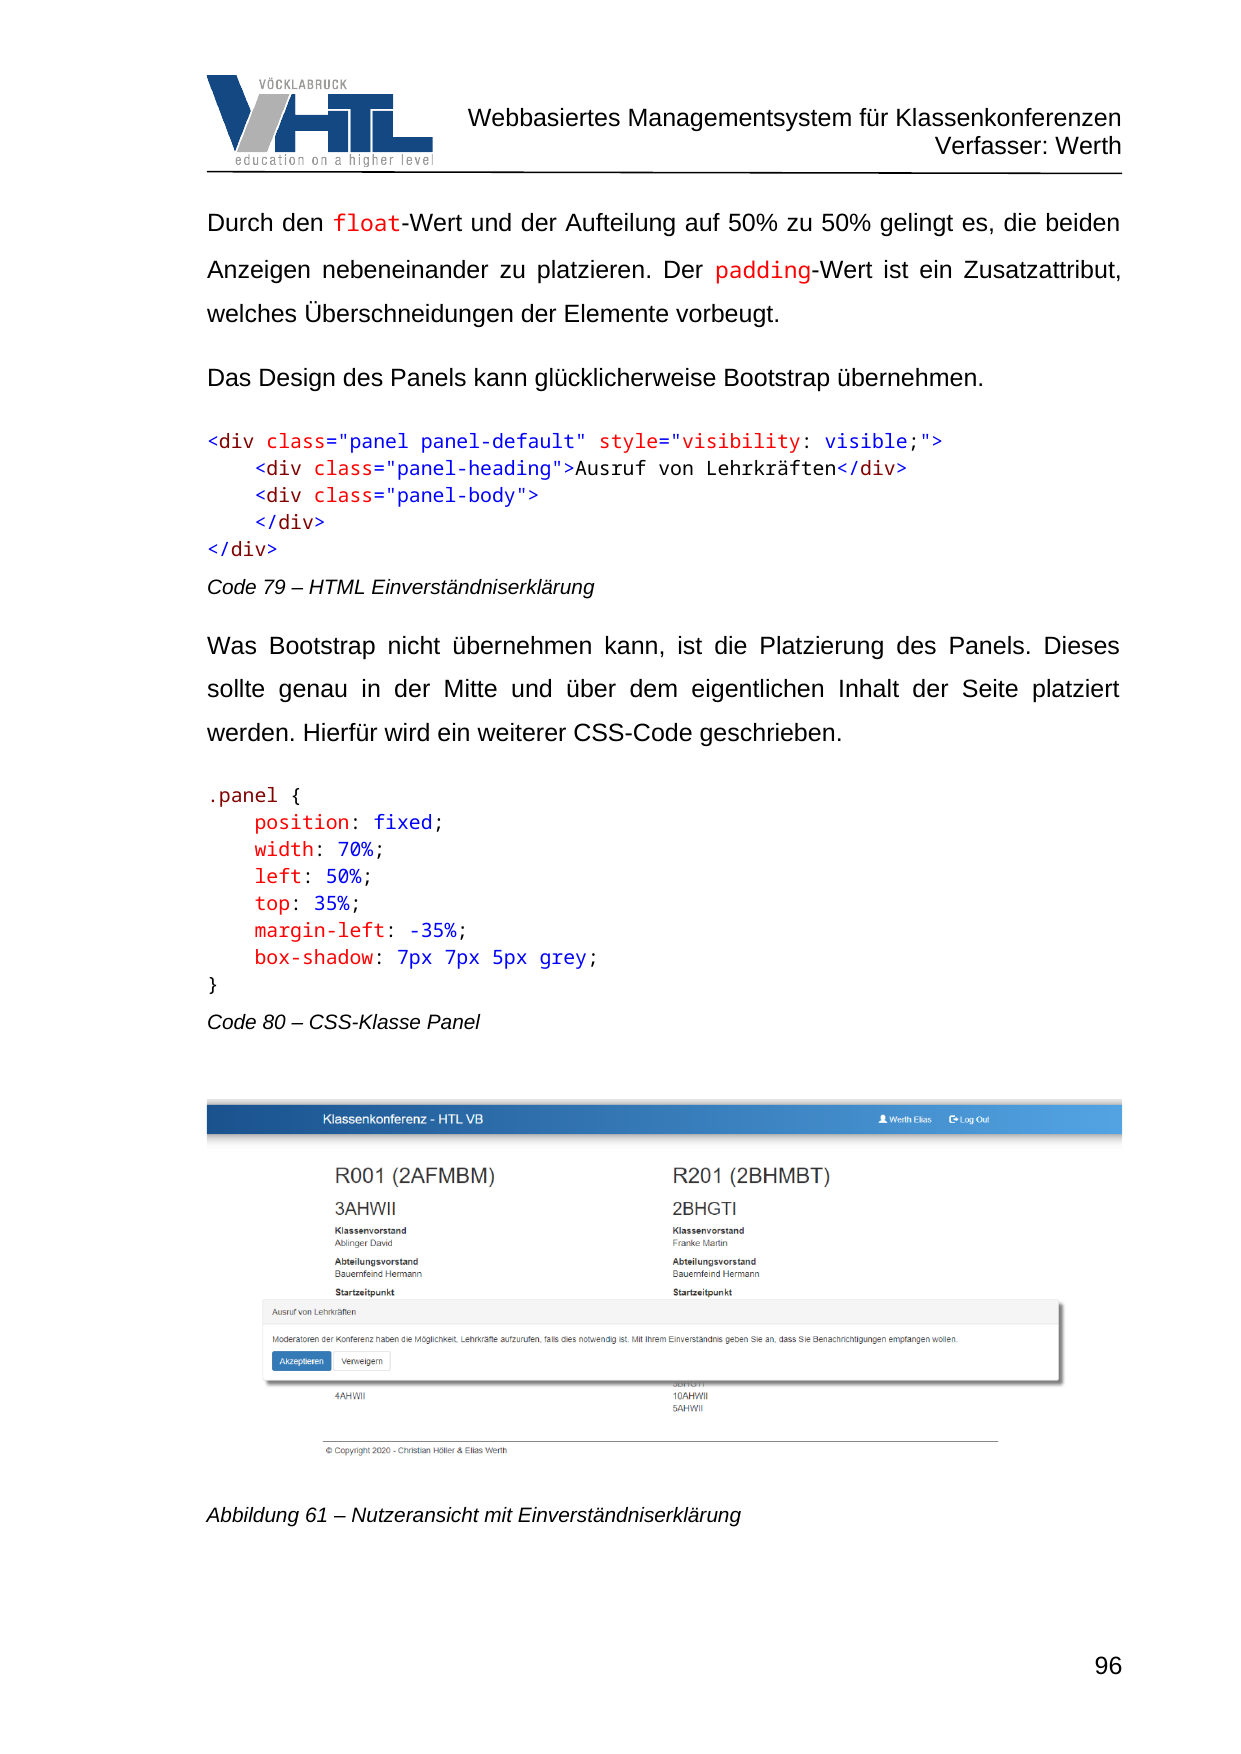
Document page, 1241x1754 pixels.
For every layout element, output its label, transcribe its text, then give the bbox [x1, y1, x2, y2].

text <div class="panel-heading">Ausruf von Lehrkräften</div> [207, 454, 1122, 481]
text Was Bootstrap nicht übernehmen kann, ist die Platzierung des Panels. Dieses sollte genau in der Mitte und über dem eigentlichen Inhalt der Seite platziert werden. Hierfür wird ein weiterer CSS-Code geschrieben. [207, 631, 1122, 746]
text Code 79 – HTML Einverständniserklärung [207, 574, 1122, 598]
text left: 50%; [207, 862, 1122, 889]
text <div class="panel panel-default" style="visibility: visible;"> [207, 427, 1122, 454]
text <div class="panel-body"> [207, 481, 1122, 508]
text margin-left: -35%; [207, 916, 1122, 943]
text Das Design des Panels kann glücklicherweise Bootstrap übernehmen. [207, 363, 1122, 392]
picture [206, 75, 433, 167]
text box-shadow: 7px 7px 5px grey; [207, 943, 1122, 970]
text top: 35%; [207, 889, 1122, 916]
text </div> [207, 535, 1122, 562]
text } [207, 970, 1122, 997]
text position: fixed; [207, 808, 1122, 836]
text </div> [207, 508, 1122, 535]
text Code 80 – CSS-Klasse Panel [207, 1010, 1122, 1034]
picture [206, 1099, 1123, 1494]
text .panel { [207, 782, 1122, 808]
text width: 70%; [207, 836, 1122, 862]
text Durch den float-Wert und der Aufteilung auf 50% zu 50% gelingt es, die beiden Anzeigen nebeneinander zu platzieren. Der padding-Wert ist ein Zusatzattribut, welches Überschneidungen der Elemente vorbeugt. [207, 207, 1122, 328]
